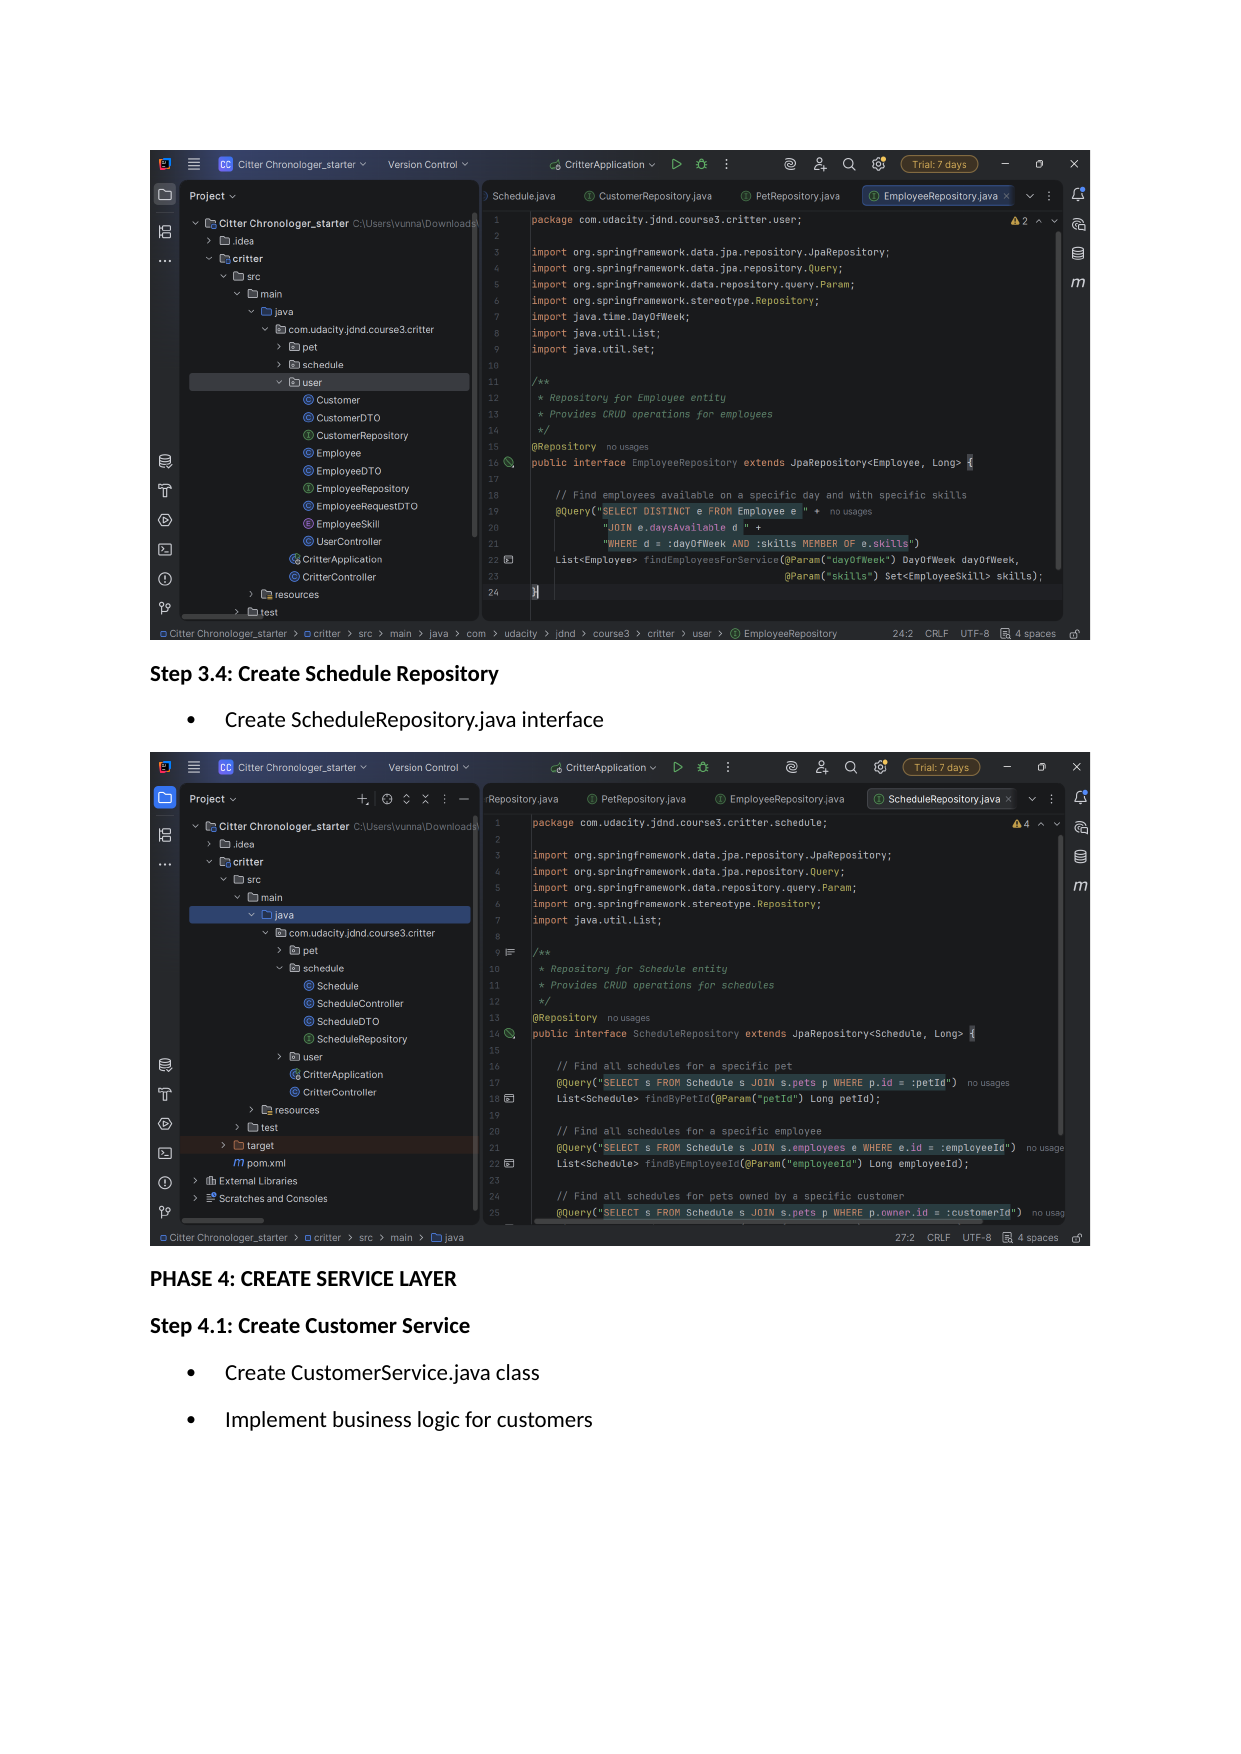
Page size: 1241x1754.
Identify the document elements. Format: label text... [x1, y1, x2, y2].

picture [150, 150, 1091, 640]
text PHASE 4: CREATE SERVICE LAYER [150, 1264, 1090, 1293]
list Implement business logic for customers [187, 1405, 1090, 1433]
list Create ScheduleRepository.java interface [187, 706, 1090, 734]
text Step 4.1: Create Customer Service [150, 1311, 1090, 1339]
text Step 3.4: Create Schedule Repository [150, 659, 1090, 687]
list Create CustomerService.java class [187, 1358, 1090, 1386]
picture [150, 752, 1091, 1246]
